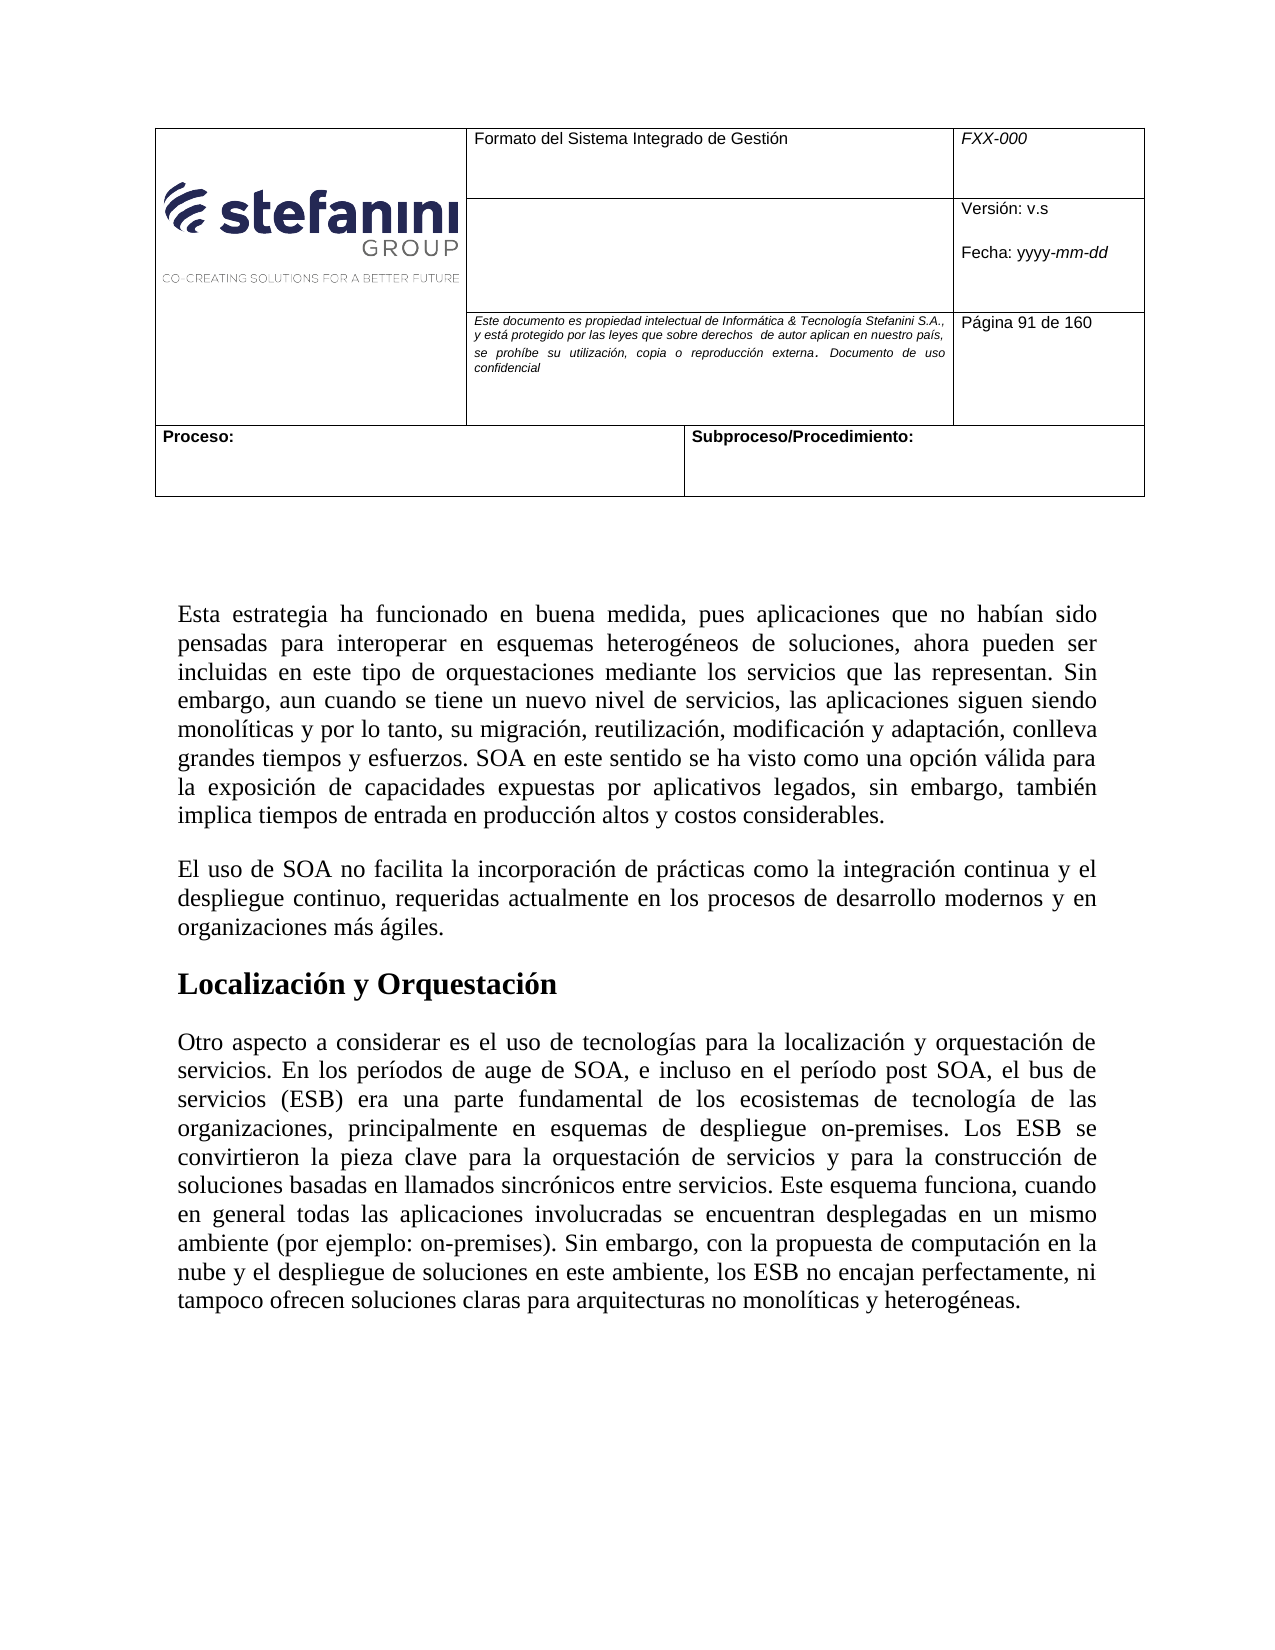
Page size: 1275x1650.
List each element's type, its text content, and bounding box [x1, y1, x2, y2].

text Otro aspecto a considerar es el uso de tecnologías para la localización y orquestación de servicios. En los períodos de auge de SOA, e incluso en el período post SOA, el bus de servicios (ESB) era una parte fundamental de los ecosistemas de tecnología de las organizaciones, principalmente en esquemas de despliegue on-premises. Los ESB se convirtieron la pieza clave para la orquestación de servicios y para la construcción de soluciones basadas en llamados sincrónicos entre servicios. Este esquema funciona, cuando en general todas las aplicaciones involucradas se encuentran desplegadas en un mismo ambiente (por ejemplo: on-premises). Sin embargo, con la propuesta de computación en la nube y el despliegue de soluciones en este ambiente, los ESB no encajan perfectamente, ni tampoco ofrecen soluciones claras para arquitecturas no monolíticas y heterogéneas. [177, 1027, 1098, 1314]
text El uso de SOA no facilita la incorporación de prácticas como la integración continua y el despliegue continuo, requeridas actualmente en los procesos de desarrollo modernos y en organizaciones más ágiles. [177, 854, 1098, 941]
text Esta estrategia ha funcionado en buena medida, pues aplicaciones que no habían sido pensadas para interoperar en esquemas heterogéneos de soluciones, ahora pueden ser incluidas en este tipo de orquestaciones mediante los servicios que las representan. Sin embargo, aun cuando se tiene un nuevo nivel de servicios, las aplicaciones siguen siendo monolíticas y por lo tanto, su migración, reutilización, modificación y adaptación, conlleva grandes tiempos y esfuerzos. SOA en este sentido se ha visto como una opción válida para la exposición de capacidades expuestas por aplicativos legados, sin embargo, también implica tiempos de entrada en producción altos y costos considerables. [177, 599, 1098, 829]
picture [162, 182, 460, 286]
subtitle Localización y Orquestación [177, 966, 1098, 1002]
